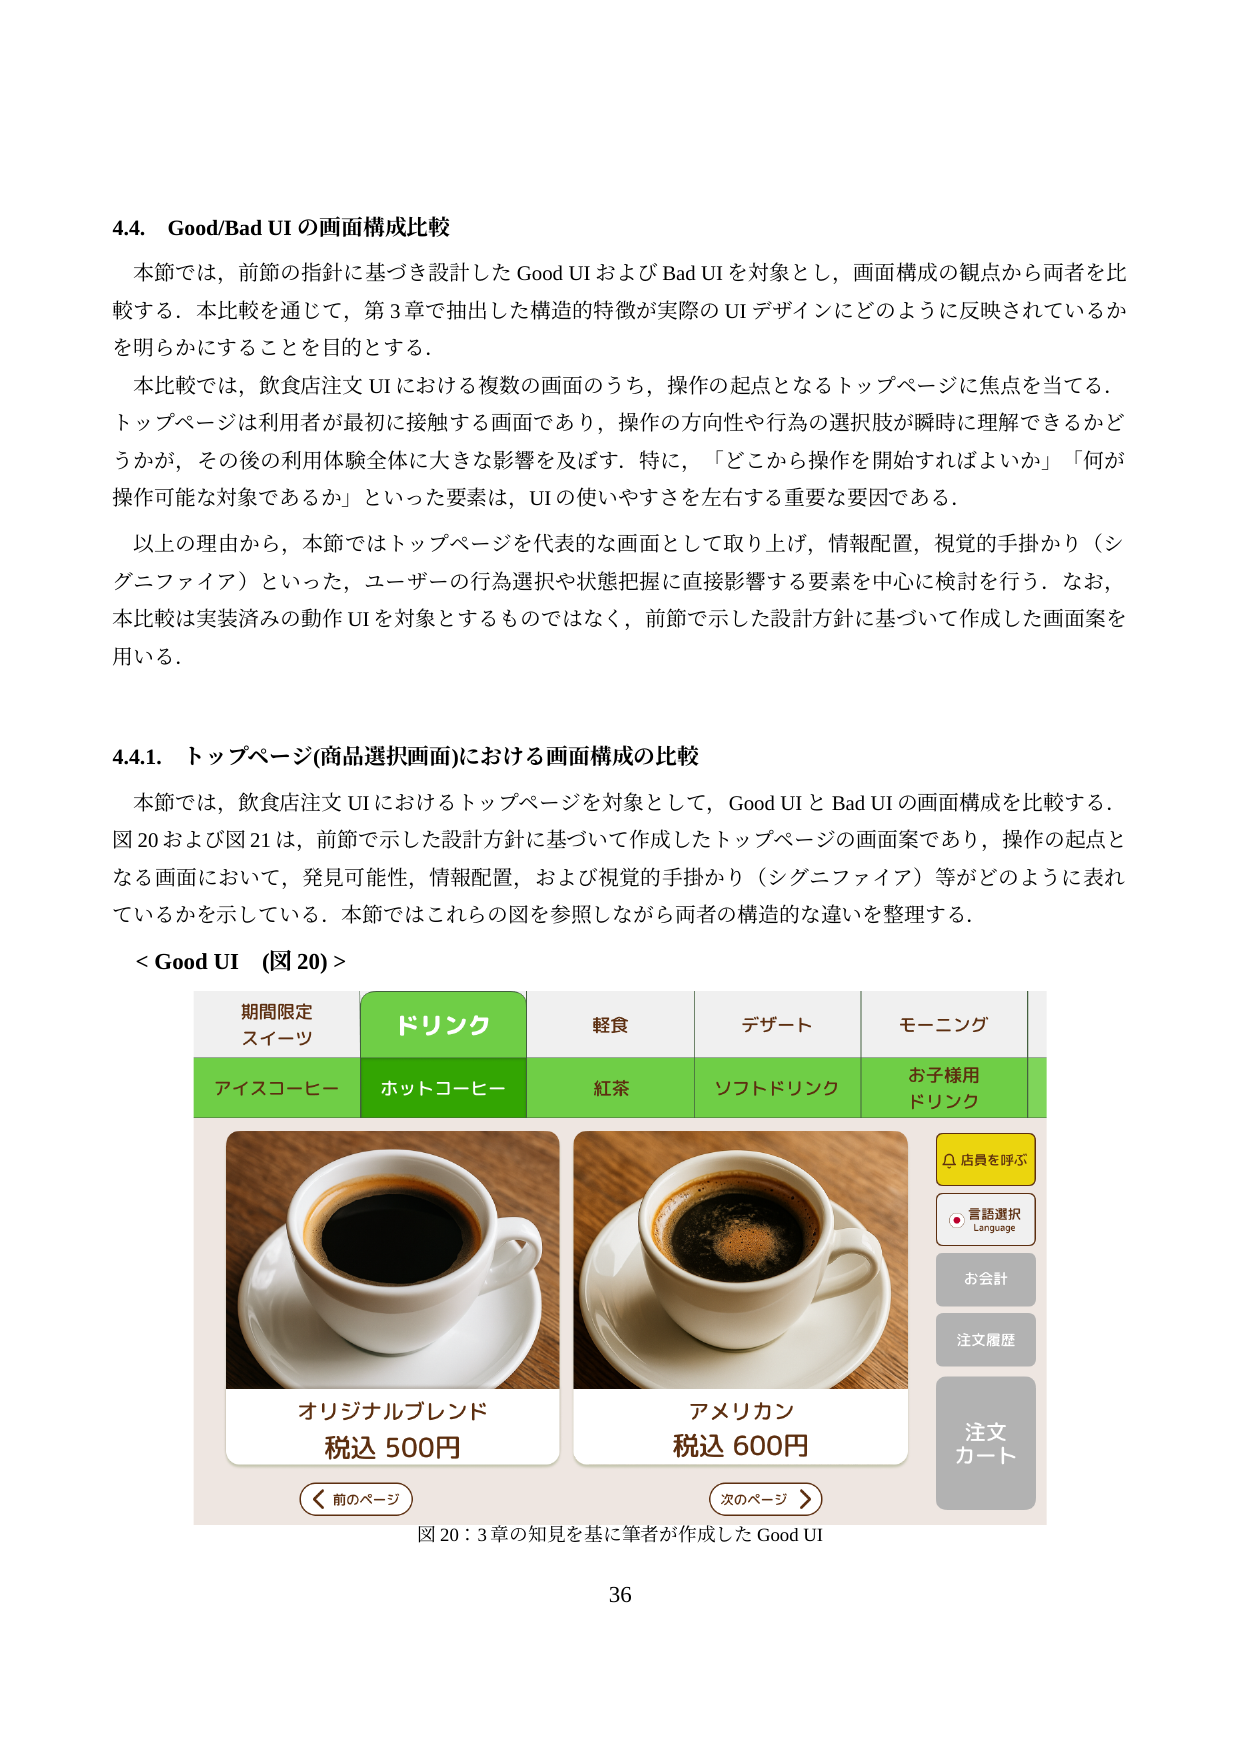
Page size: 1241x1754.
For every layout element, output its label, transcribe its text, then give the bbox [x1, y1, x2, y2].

text 本節では，飲食店注文UIにおけるトップページを対象として，Good UIとBad UIの画面構成を比較する．図20および図21は，前節で示した設計方針に基づいて作成したトップページの画面案であり，操作の起点となる画面において，発見可能性，情報配置，および視覚的手掛かり（シグニファイア）等がどのように表れているかを示している．本節ではこれらの図を参照しながら両者の構造的な違いを整理する． [112, 782, 1128, 932]
subtitle 4.4. Good/Bad UI の画面構成比較 [112, 207, 1128, 245]
text < Good UI (図20) > [112, 941, 1128, 978]
text 本節では，前節の指針に基づき設計したGood UIおよびBad UIを対象とし，画面構成の観点から両者を比較する．本比較を通じて，第3章で抽出した構造的特徴が実際のUIデザインにどのように反映されているかを明らかにすることを目的とする． 本比較では，飲食店注文UIにおける複数の画面のうち，操作の起点となるトップページに焦点を当てる．トップページは利用者が最初に接触する画面であり，操作の方向性や行為の選択肢が瞬時に理解できるかどうかが，その後の利用体験全体に大きな影響を及ぼす．特に，「どこから操作を開始すればよいか」「何が操作可能な対象であるか」といった要素は，UIの使いやすさを左右する重要な要因である． [112, 253, 1128, 516]
text 以上の理由から，本節ではトップページを代表的な画面として取り上げ，情報配置，視覚的手掛かり（シグニファイア）といった，ユーザーの行為選択や状態把握に直接影響する要素を中心に検討を行う．なお，本比較は実装済みの動作UIを対象とするものではなく，前節で示した設計方針に基づいて作成した画面案を用いる． [112, 524, 1128, 674]
subtitle 4.4.1. トップページ(商品選択画面)における画面構成の比較 [112, 736, 1128, 774]
picture [193, 991, 1047, 1525]
